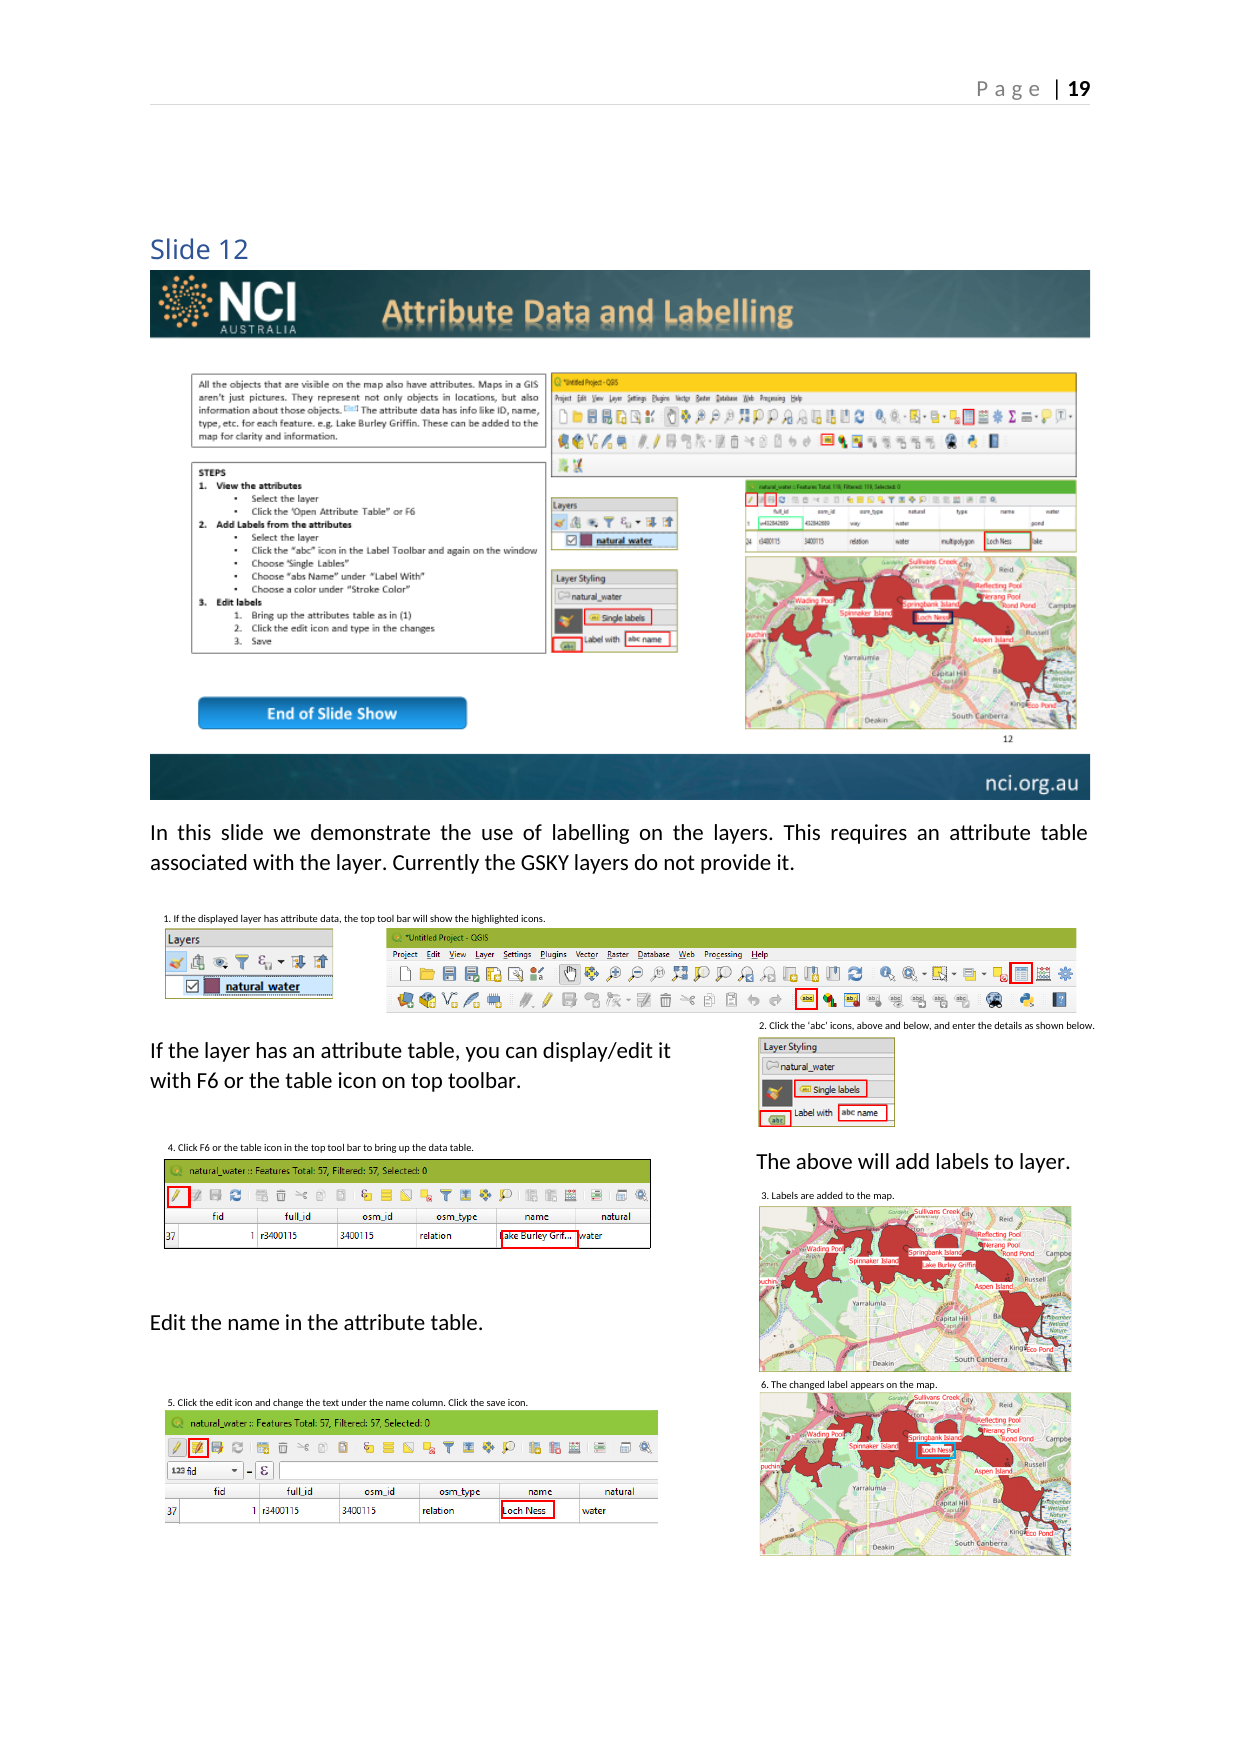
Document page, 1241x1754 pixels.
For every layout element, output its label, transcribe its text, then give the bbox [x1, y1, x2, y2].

picture [759, 1392, 1072, 1556]
picture [757, 1037, 897, 1128]
text If the layer has an attribute table, you can display/edit it with F6 or the table icon on top toolbar. [150, 1036, 1090, 1094]
picture [165, 1160, 650, 1248]
picture [164, 928, 334, 999]
picture [503, 1232, 577, 1247]
picture [150, 270, 1091, 800]
text In this slide we demonstrate the use of labelling on the layers. This requires an attribute table associated with the layer. Currently the GSKY layers do not provide it. [150, 818, 1090, 876]
subtitle Slide 12 [150, 231, 1090, 268]
picture [758, 1206, 1072, 1373]
picture [165, 1410, 658, 1524]
picture [386, 928, 1077, 1013]
